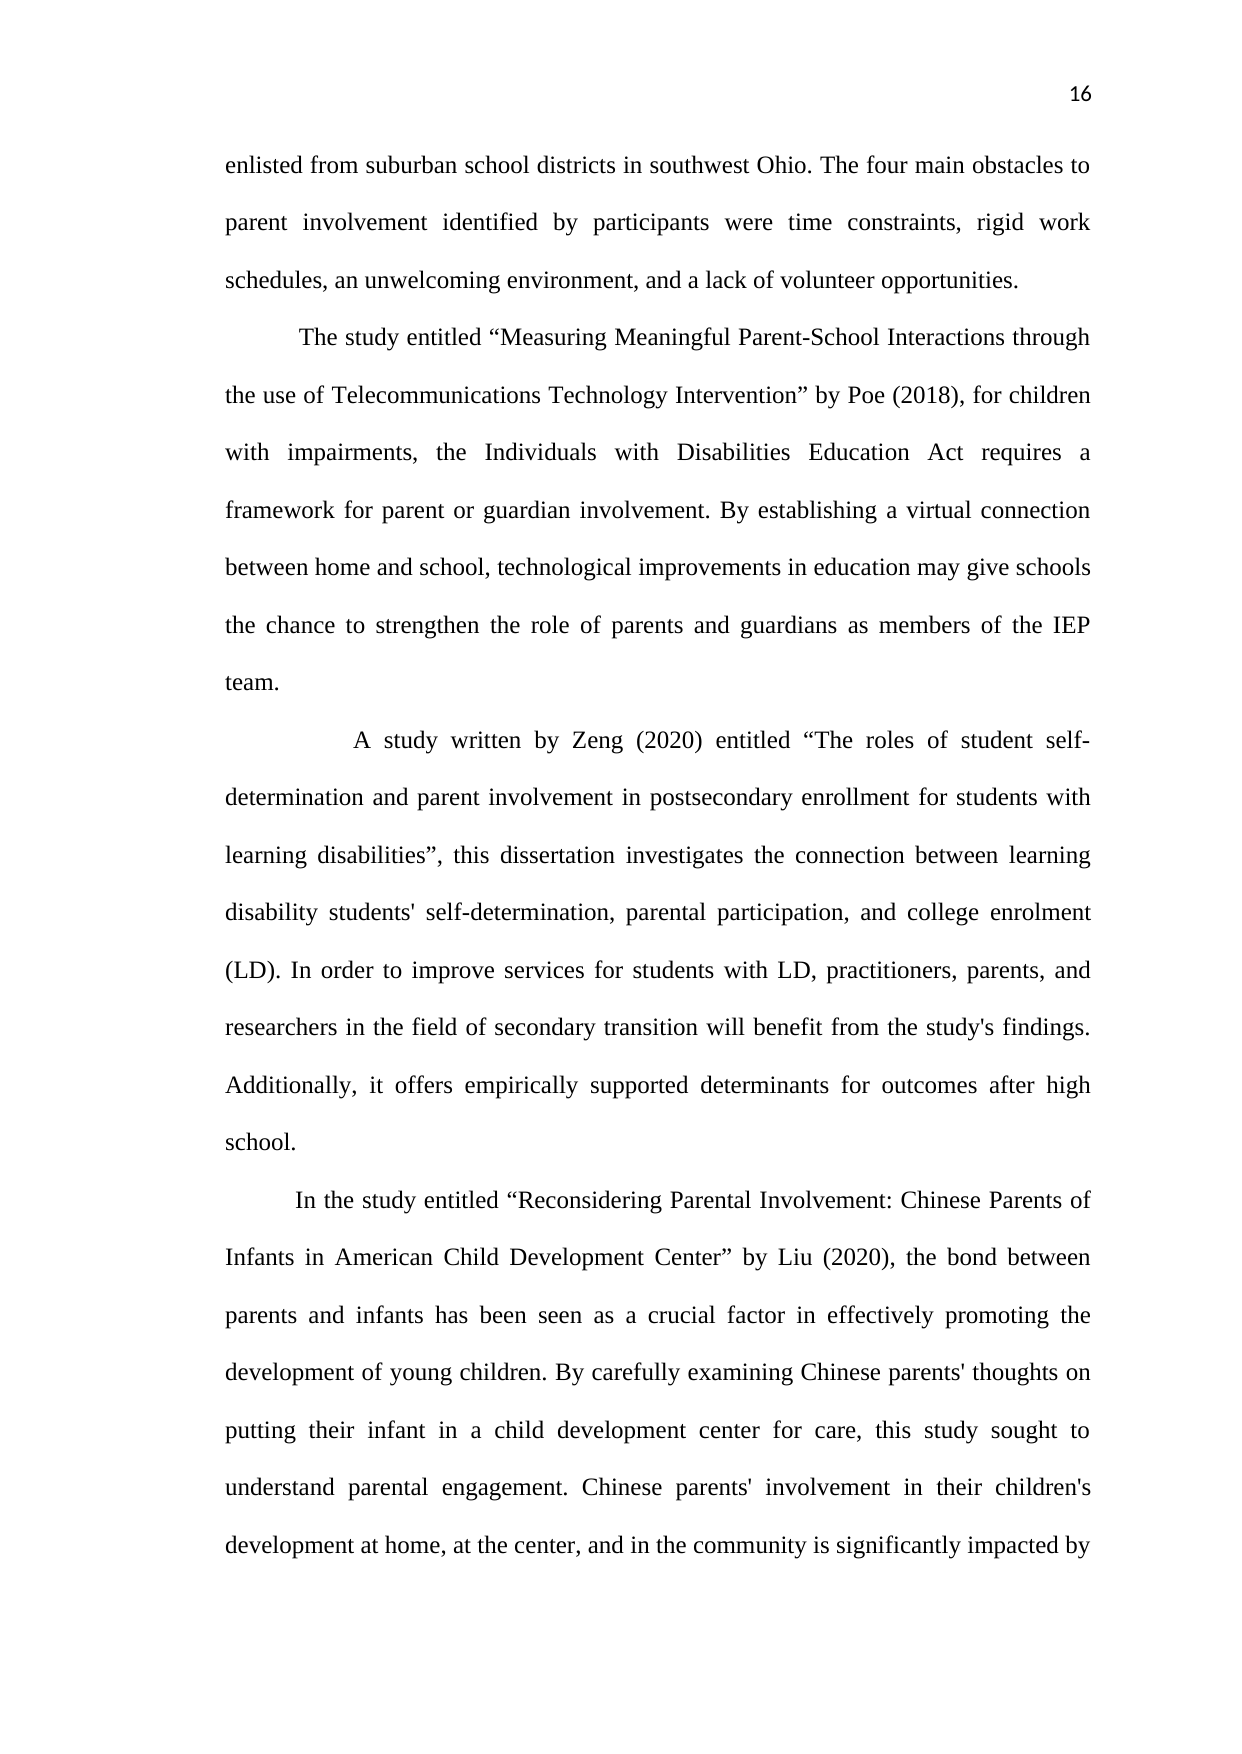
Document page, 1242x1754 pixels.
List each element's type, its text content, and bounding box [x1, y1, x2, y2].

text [225, 150, 1092, 294]
text A study written by Zeng (2020) entitled “The roles of student self-determination and parent involvement in postsecondary enrollment for students with learning disabilities”, this dissertation investigates the connection between learning disability students' self-determination, parental participation, and college enrolment (LD). In order to improve services for students with LD, practitioners, parents, and researchers in the field of secondary transition will benefit from the study's findings. Additionally, it offers empirically supported determinants for outcomes after high school. [225, 725, 1092, 1156]
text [225, 1185, 1092, 1559]
text The study entitled “Measuring Meaningful Parent-School Interactions through the use of Telecommunications Technology Intervention” by Poe (2018), for children with impairments, the Individuals with Disabilities Education Act requires a framework for parent or guardian involvement. By establishing a virtual connection between home and school, technological improvements in education may give schools the chance to strengthen the role of parents and guardians as members of the IEP team. [225, 322, 1092, 696]
